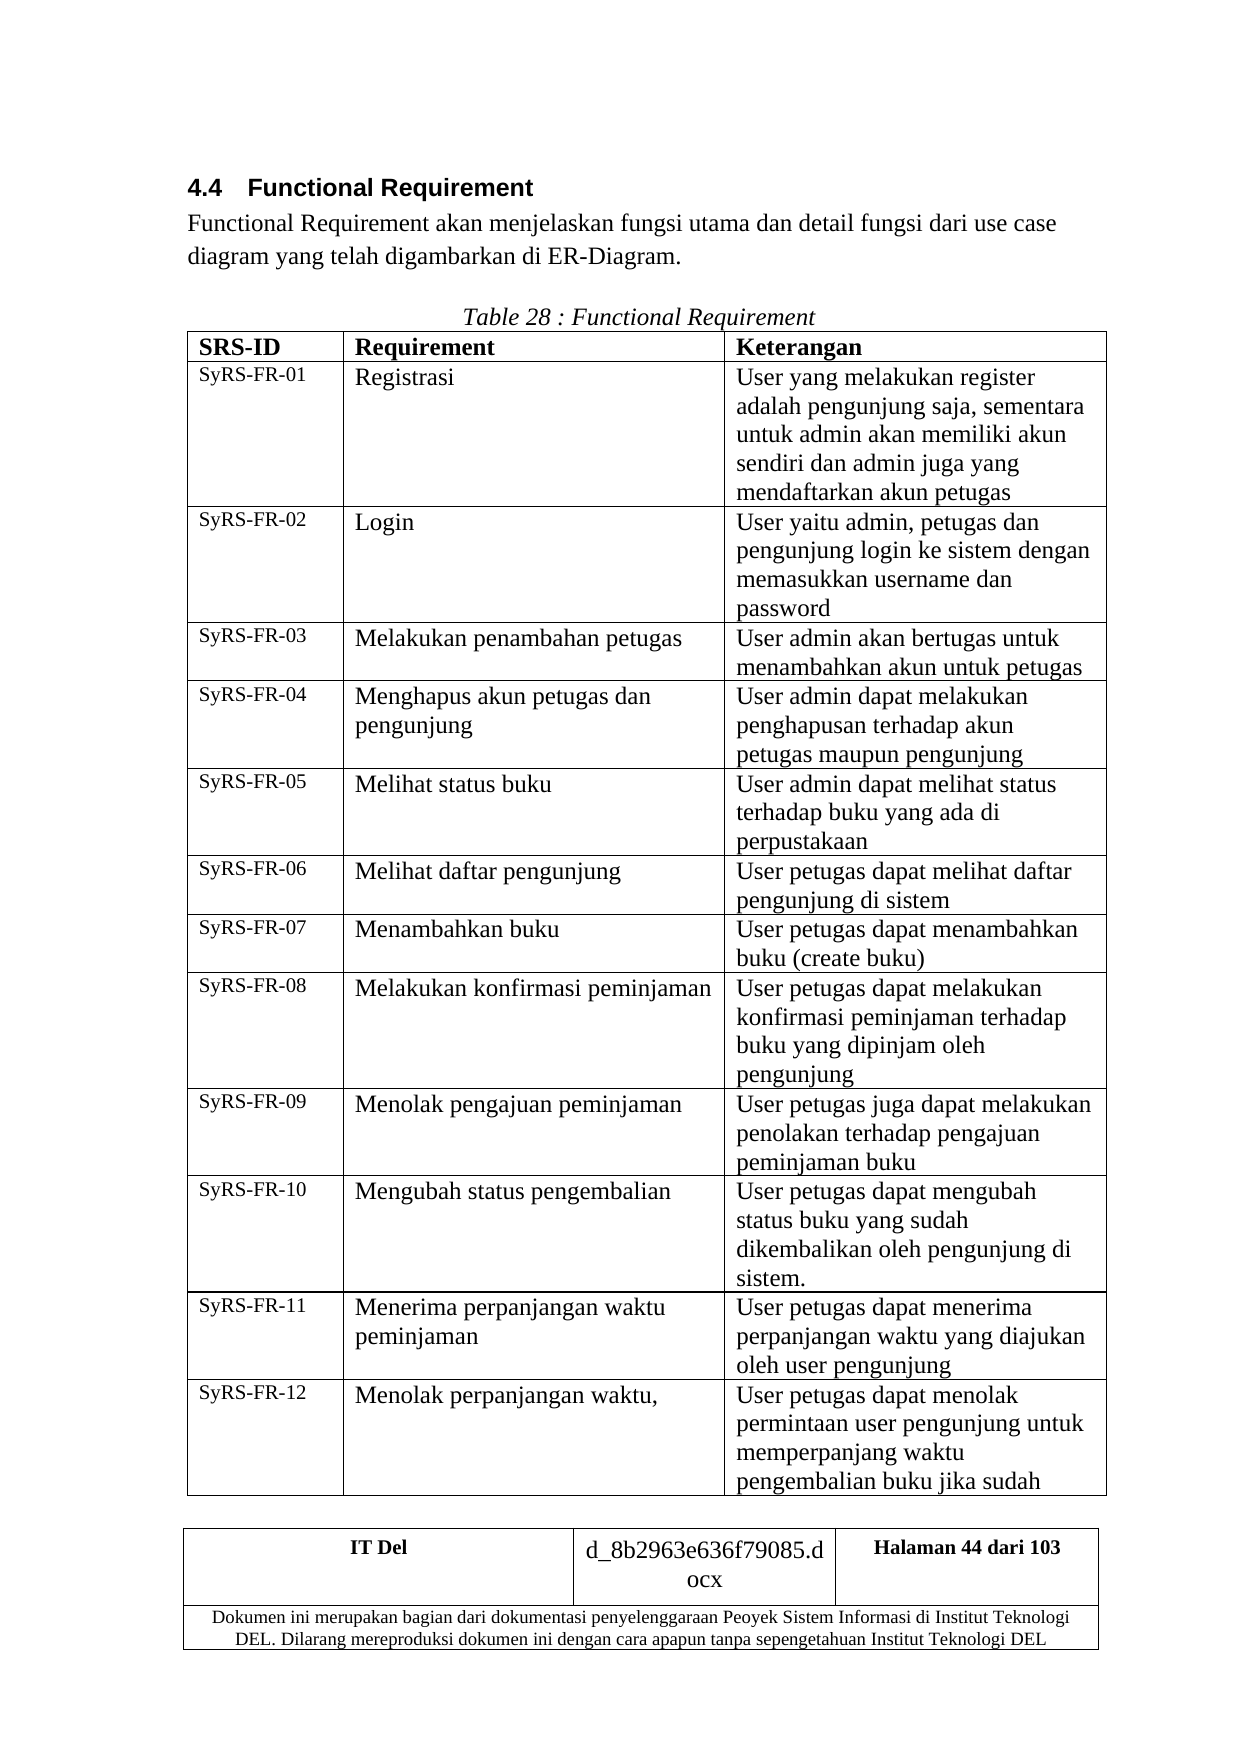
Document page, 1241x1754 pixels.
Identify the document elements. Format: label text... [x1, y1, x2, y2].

table_cell User petugas dapat menambahkan buku (create buku) [725, 915, 1106, 972]
table_cell User admin akan bertugas untuk menambahkan akun untuk petugas [725, 623, 1106, 680]
table_header SRS-ID [188, 332, 343, 361]
table_cell Melakukan penambahan petugas [344, 623, 724, 680]
table_cell SyRS-FR-05 [188, 769, 343, 855]
table_cell Menerima perpanjangan waktu peminjaman [344, 1293, 724, 1379]
table_cell Login [344, 507, 724, 622]
table_cell User petugas dapat melihat daftar pengunjung di sistem [725, 856, 1106, 913]
table_cell SyRS-FR-10 [188, 1176, 343, 1291]
table_cell Melakukan konfirmasi peminjaman [344, 973, 724, 1088]
table_cell User yaitu admin, petugas dan pengunjung login ke sistem dengan memasukkan username dan password [725, 507, 1106, 622]
table_cell SyRS-FR-08 [188, 973, 343, 1088]
table_cell SyRS-FR-12 [188, 1380, 343, 1495]
table_cell Menambahkan buku [344, 915, 724, 972]
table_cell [725, 1380, 1106, 1495]
table_header Requirement [344, 332, 724, 361]
table_cell Menolak perpanjangan waktu, [344, 1380, 724, 1495]
text Table 28 : Functional Requirement [187, 302, 1092, 331]
table_cell User admin dapat melakukan penghapusan terhadap akun petugas maupun pengunjung [725, 681, 1106, 768]
table_cell User petugas juga dapat melakukan penolakan terhadap pengajuan peminjaman buku [725, 1089, 1106, 1175]
table_header Keterangan [725, 332, 1106, 361]
table_cell SyRS-FR-02 [188, 507, 343, 622]
table_cell Registrasi [344, 362, 724, 506]
table_cell SyRS-FR-03 [188, 623, 343, 680]
table_cell User petugas dapat melakukan konfirmasi peminjaman terhadap buku yang dipinjam oleh pengunjung [725, 973, 1106, 1088]
table_cell Menghapus akun petugas dan pengunjung [344, 681, 724, 768]
table_cell SyRS-FR-07 [188, 915, 343, 972]
table_cell SyRS-FR-11 [188, 1293, 343, 1379]
table_cell SyRS-FR-04 [188, 681, 343, 768]
table_cell SyRS-FR-09 [188, 1089, 343, 1175]
table_cell Menolak pengajuan peminjaman [344, 1089, 724, 1175]
subtitle Functional Requirement [187, 173, 1092, 201]
table_cell SyRS-FR-06 [188, 856, 343, 913]
table_cell User petugas dapat mengubah status buku yang sudah dikembalikan oleh pengunjung di sistem. [725, 1176, 1106, 1291]
table_cell User yang melakukan register adalah pengunjung saja, sementara untuk admin akan memiliki akun sendiri dan admin juga yang mendaftarkan akun petugas [725, 362, 1106, 506]
table_cell User petugas dapat menerima perpanjangan waktu yang diajukan oleh user pengunjung [725, 1293, 1106, 1379]
table_cell Melihat daftar pengunjung [344, 856, 724, 913]
text Functional Requirement akan menjelaskan fungsi utama dan detail fungsi dari use case diagram yang telah digambarkan di ER-Diagram. [187, 208, 1092, 269]
table_cell Melihat status buku [344, 769, 724, 855]
table_cell Mengubah status pengembalian [344, 1176, 724, 1291]
table_cell SyRS-FR-01 [188, 362, 343, 506]
table_cell User admin dapat melihat status terhadap buku yang ada di perpustakaan [725, 769, 1106, 855]
